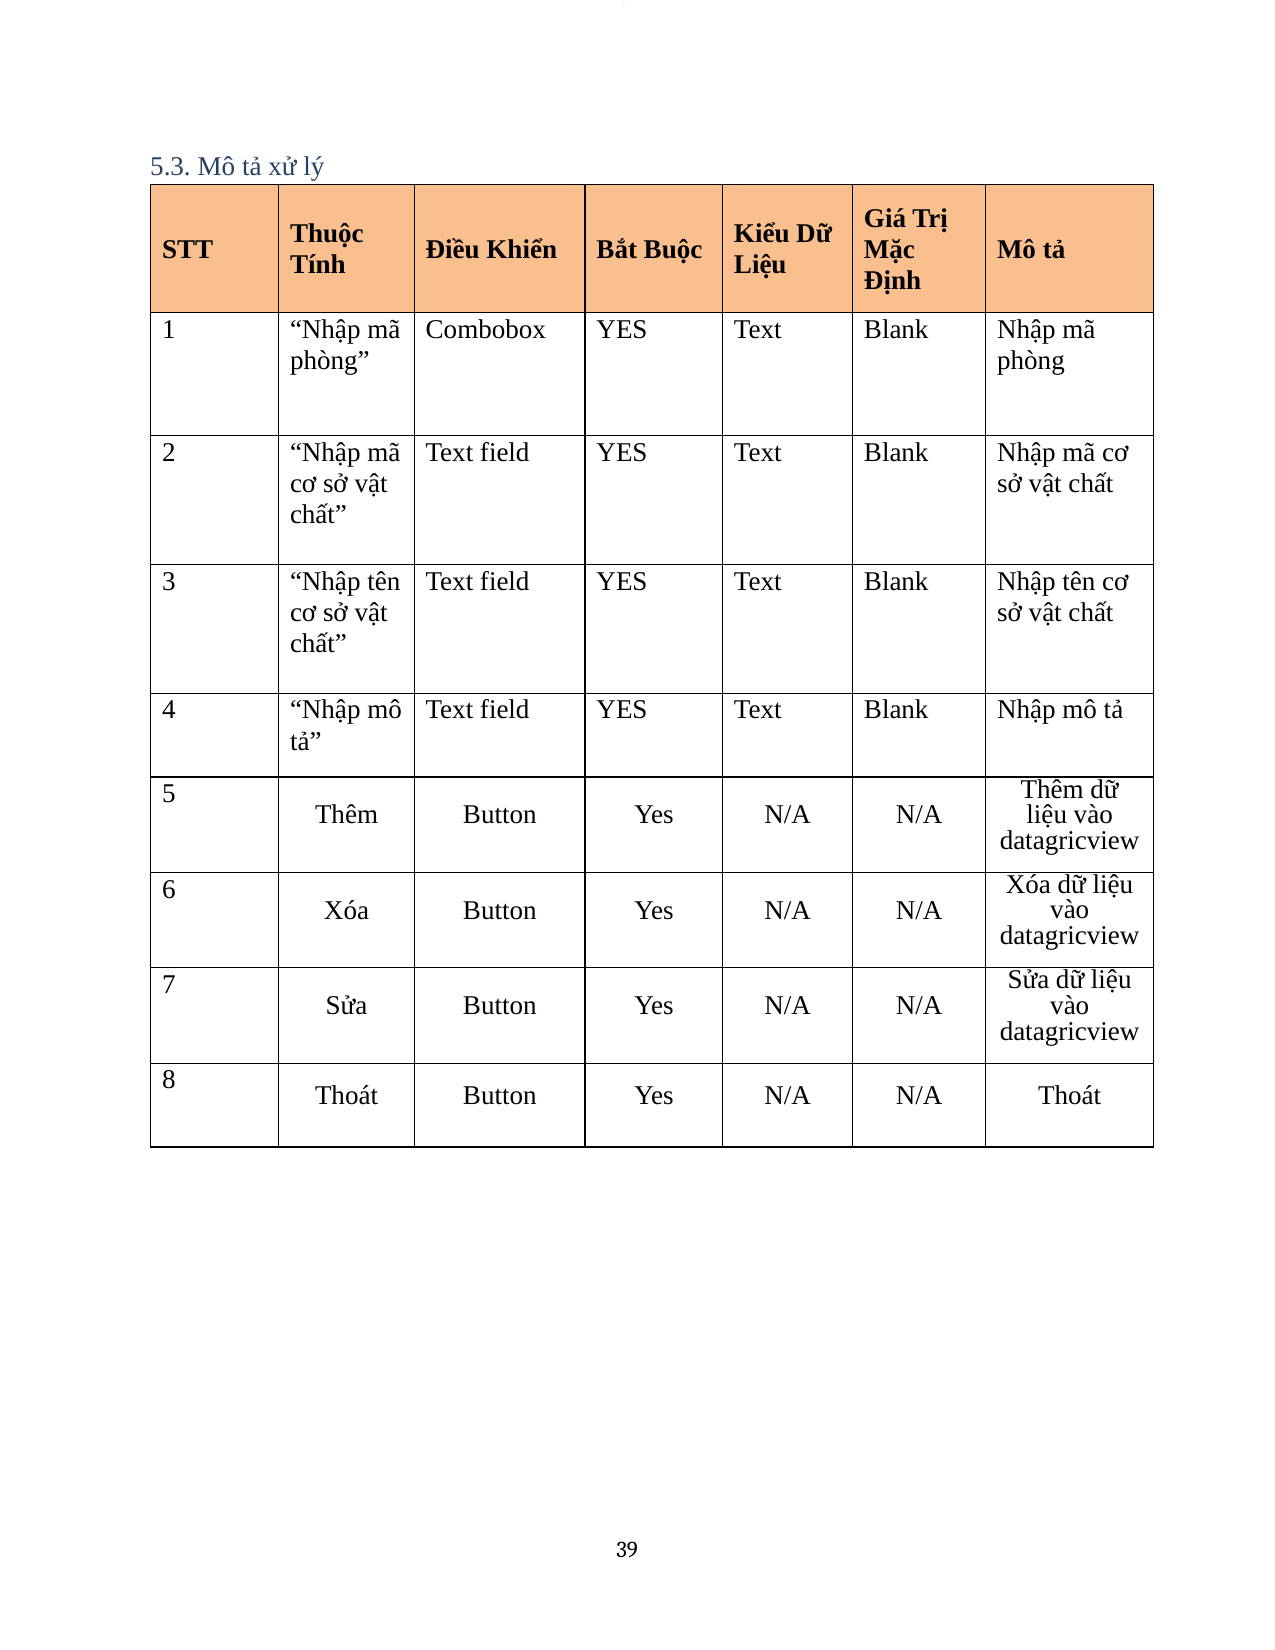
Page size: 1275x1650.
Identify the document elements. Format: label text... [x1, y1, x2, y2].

table_cell Text field [415, 436, 584, 564]
table_cell Sửa [279, 968, 414, 1063]
table_cell YES [586, 313, 722, 435]
table_cell Sửa dữ liệu vào datagricview [986, 968, 1153, 1063]
table_cell Thoát [986, 1064, 1153, 1146]
table_cell Xóa [279, 873, 414, 967]
table_cell Yes [586, 968, 722, 1063]
table_cell YES [586, 694, 722, 776]
table_header Thuộc Tính [279, 185, 414, 312]
table_cell Nhập mã phòng [986, 313, 1153, 435]
table_header Điều Khiển [415, 185, 584, 312]
table_cell 2 [151, 436, 278, 564]
subtitle 5.3. Mô tả xử lý [150, 150, 1125, 181]
table_cell Blank [853, 694, 985, 776]
table_cell Blank [853, 436, 985, 564]
table_cell Nhập mã cơ sở vật chất [986, 436, 1153, 564]
table_cell Thoát [279, 1064, 414, 1146]
table_cell 1 [151, 313, 278, 435]
table_cell Yes [586, 873, 722, 967]
table_cell Thêm dữ liệu vào datagricview [986, 778, 1153, 872]
table_cell N/A [723, 1064, 852, 1146]
table_cell Text [723, 694, 852, 776]
table_cell N/A [723, 968, 852, 1063]
table_cell YES [586, 565, 722, 692]
table_header Bắt Buộc [586, 185, 722, 312]
table_cell “Nhập tên cơ sở vật chất” [279, 565, 414, 692]
table_cell Text [723, 436, 852, 564]
table_cell YES [586, 436, 722, 564]
table_cell Text field [415, 694, 584, 776]
table_cell Button [415, 873, 584, 967]
table_cell N/A [853, 968, 985, 1063]
table_cell N/A [723, 778, 852, 872]
table_cell Yes [586, 778, 722, 872]
table_cell Thêm [279, 778, 414, 872]
table_cell Yes [586, 1064, 722, 1146]
table_cell “Nhập mã cơ sở vật chất” [279, 436, 414, 564]
table_cell Combobox [415, 313, 584, 435]
table_cell Nhập mô tả [986, 694, 1153, 776]
table_cell 6 [151, 873, 278, 967]
table_header Giá Trị Mặc Định [853, 185, 985, 312]
table_cell “Nhập mô tả” [279, 694, 414, 776]
table_cell 4 [151, 694, 278, 776]
table_cell Button [415, 968, 584, 1063]
table_cell Text [723, 565, 852, 692]
table_cell Blank [853, 565, 985, 692]
table_cell N/A [853, 1064, 985, 1146]
table_cell Blank [853, 313, 985, 435]
table_cell Button [415, 778, 584, 872]
table_cell Text field [415, 565, 584, 692]
table_cell 7 [151, 968, 278, 1063]
table_cell Nhập tên cơ sở vật chất [986, 565, 1153, 692]
table_cell N/A [853, 873, 985, 967]
table_cell 3 [151, 565, 278, 692]
table_cell 5 [151, 778, 278, 872]
table_cell Text [723, 313, 852, 435]
table_cell 8 [151, 1064, 278, 1146]
table_cell Xóa dữ liệu vào datagricview [986, 873, 1153, 967]
table_header Kiểu Dữ Liệu [723, 185, 852, 312]
table_cell N/A [723, 873, 852, 967]
table_header Mô tả [986, 185, 1153, 312]
table_cell N/A [853, 778, 985, 872]
table_header STT [151, 185, 278, 312]
table_cell “Nhập mã phòng” [279, 313, 414, 435]
table_cell Button [415, 1064, 584, 1146]
